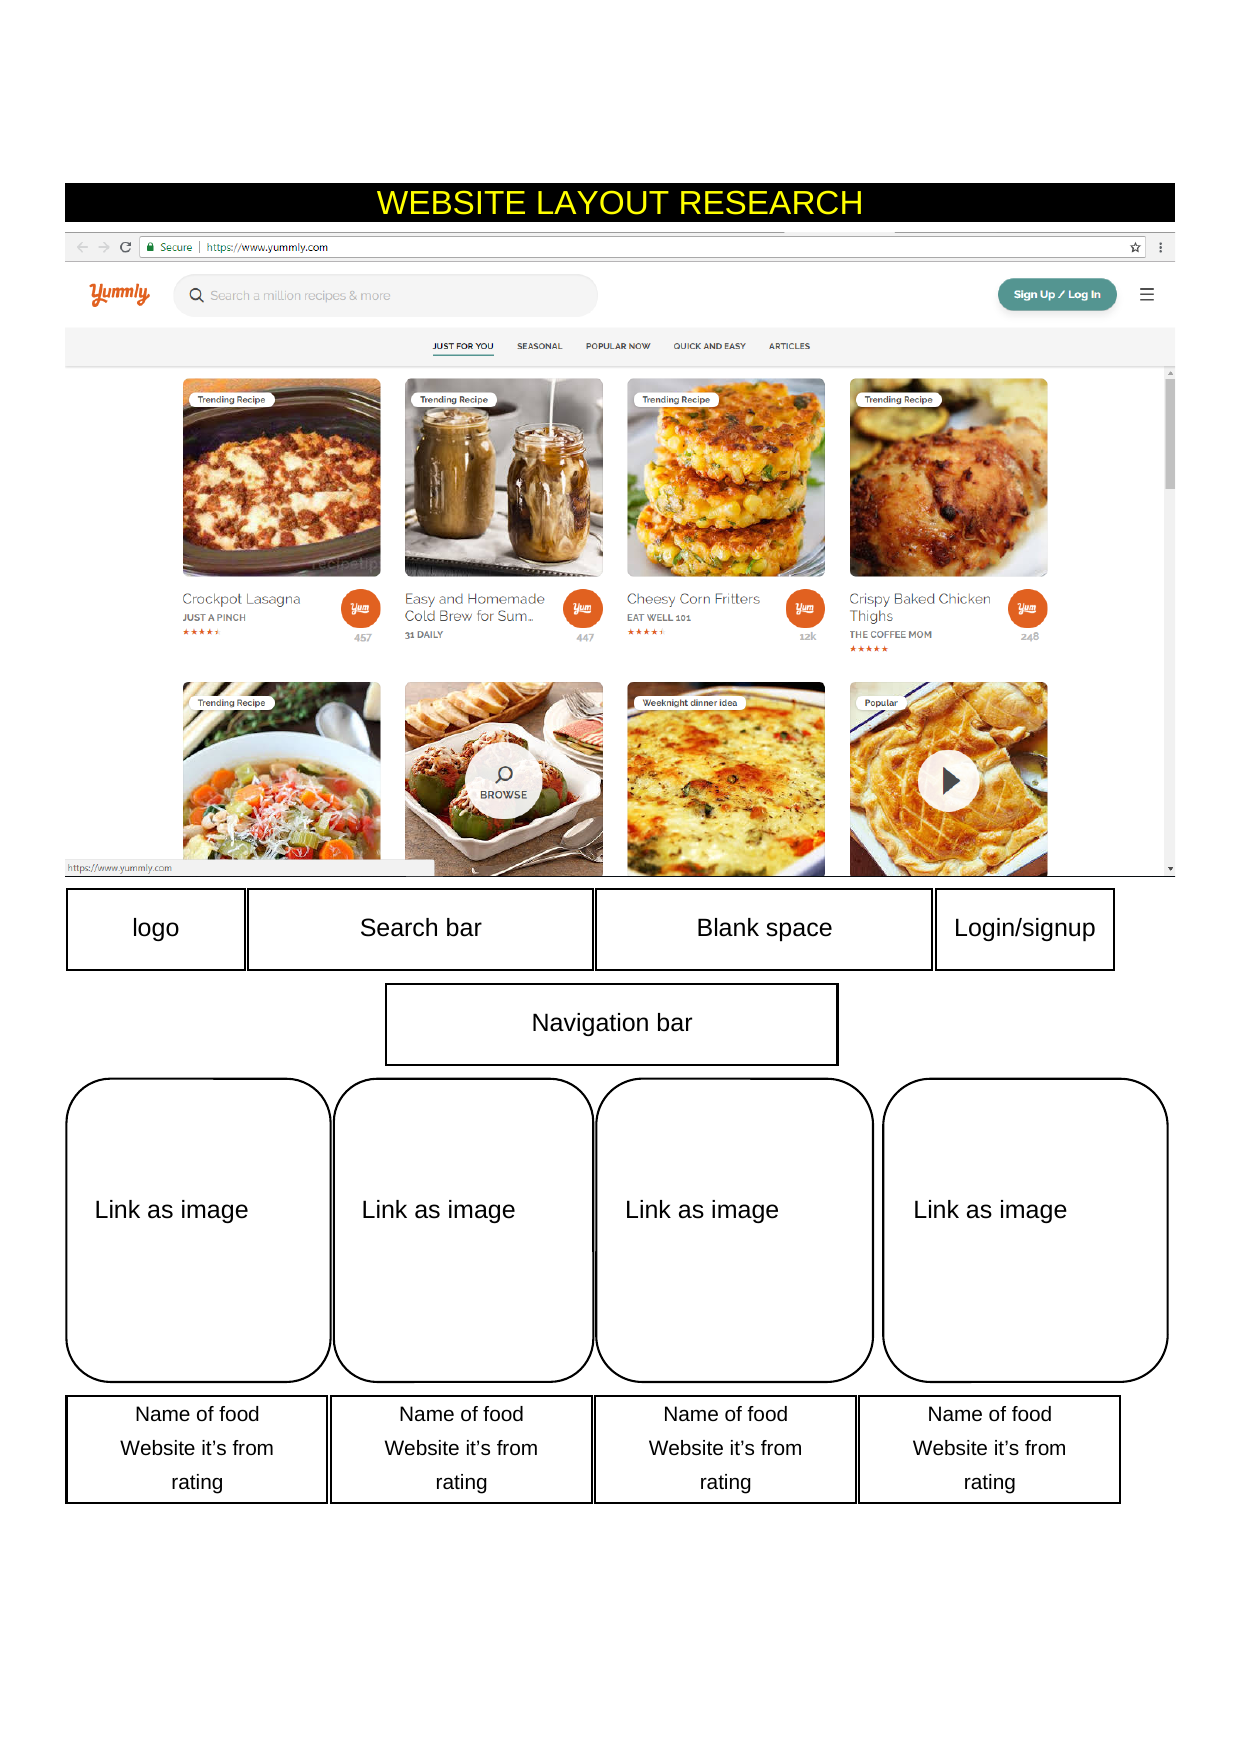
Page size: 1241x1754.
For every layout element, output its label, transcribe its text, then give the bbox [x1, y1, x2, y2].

text WEBSITE LAYOUT RESEARCH [65, 183, 1175, 222]
